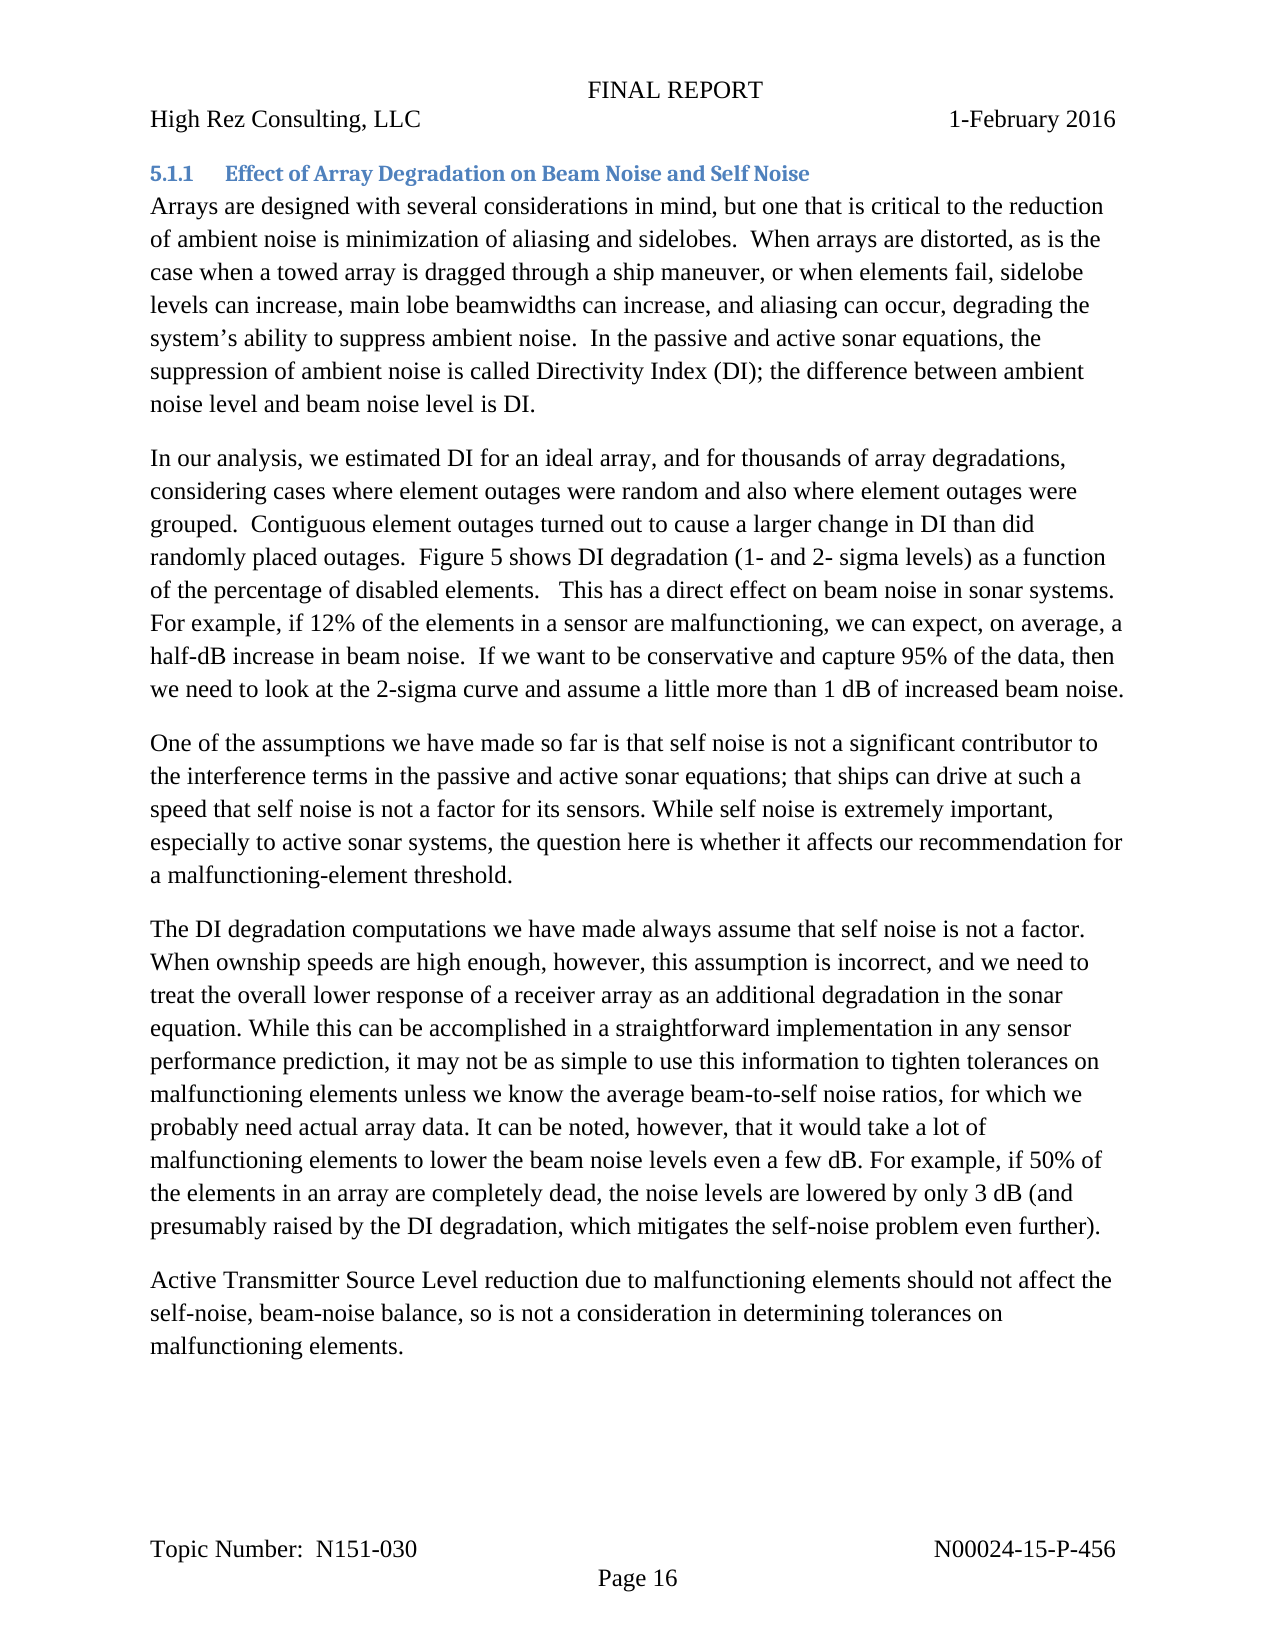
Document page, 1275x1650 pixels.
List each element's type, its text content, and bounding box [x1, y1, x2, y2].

text One of the assumptions we have made so far is that self noise is not a significant contributor to the interference terms in the passive and active sonar equations; that ships can drive at such a speed that self noise is not a factor for its sensors. While self noise is extremely important, especially to active sonar systems, the question here is whether it affects our recommendation for a malfunctioning-element threshold. [150, 728, 1125, 888]
text In our analysis, we estimated DI for an ideal array, and for thousands of array degradations, considering cases where element outages were random and also where element outages were grouped. Contiguous element outages turned out to cause a larger change in DI than did randomly placed outages. Figure 5 shows DI degradation (1- and 2- sigma levels) as a function of the percentage of disabled elements. This has a direct effect on beam noise in sonar systems. For example, if 12% of the elements in a sensor are malfunctioning, we can expect, on average, a half-dB increase in beam noise. If we want to be conservative and capture 95% of the data, then we need to look at the 2-sigma curve and assume a little more than 1 dB of increased beam noise. [150, 443, 1125, 703]
text Arrays are designed with several considerations in mind, but one that is critical to the reduction of ambient noise is minimization of aliasing and sidelobes. When arrays are distorted, as is the case when a towed array is dragged through a ship maneuver, or when elements fail, sidelobe levels can increase, main lobe beamwidths can increase, and aliasing can occur, degrading the system’s ability to suppress ambient noise. In the passive and active sonar equations, the suppression of ambient noise is called Directivity Index (DI); the difference between ambient noise level and beam noise level is DI. [150, 191, 1125, 418]
text Active Transmitter Source Level reduction due to malfunctioning elements should not affect the self-noise, beam-noise balance, so is not a consideration in determining tolerances on malfunctioning elements. [150, 1265, 1125, 1359]
text The DI degradation computations we have made always assume that self noise is not a factor. When ownship speeds are high enough, however, this assumption is incorrect, and we need to treat the overall lower response of a receiver array as an additional degradation in the sonar equation. While this can be accomplished in a straightforward implementation in any sensor performance prediction, it may not be as simple to use this information to tighten tolerances on malfunctioning elements unless we know the average beam-to-self noise ratios, for which we probably need actual array data. It can be noted, however, that it would take a lot of malfunctioning elements to lower the beam noise levels even a few dB. For example, if 50% of the elements in an array are completely dead, the noise levels are lowered by only 3 dB (and presumably raised by the DI degradation, which mitigates the self-noise problem even further). [150, 914, 1125, 1239]
subtitle Effect of Array Degradation on Beam Noise and Self Noise [150, 161, 1125, 187]
